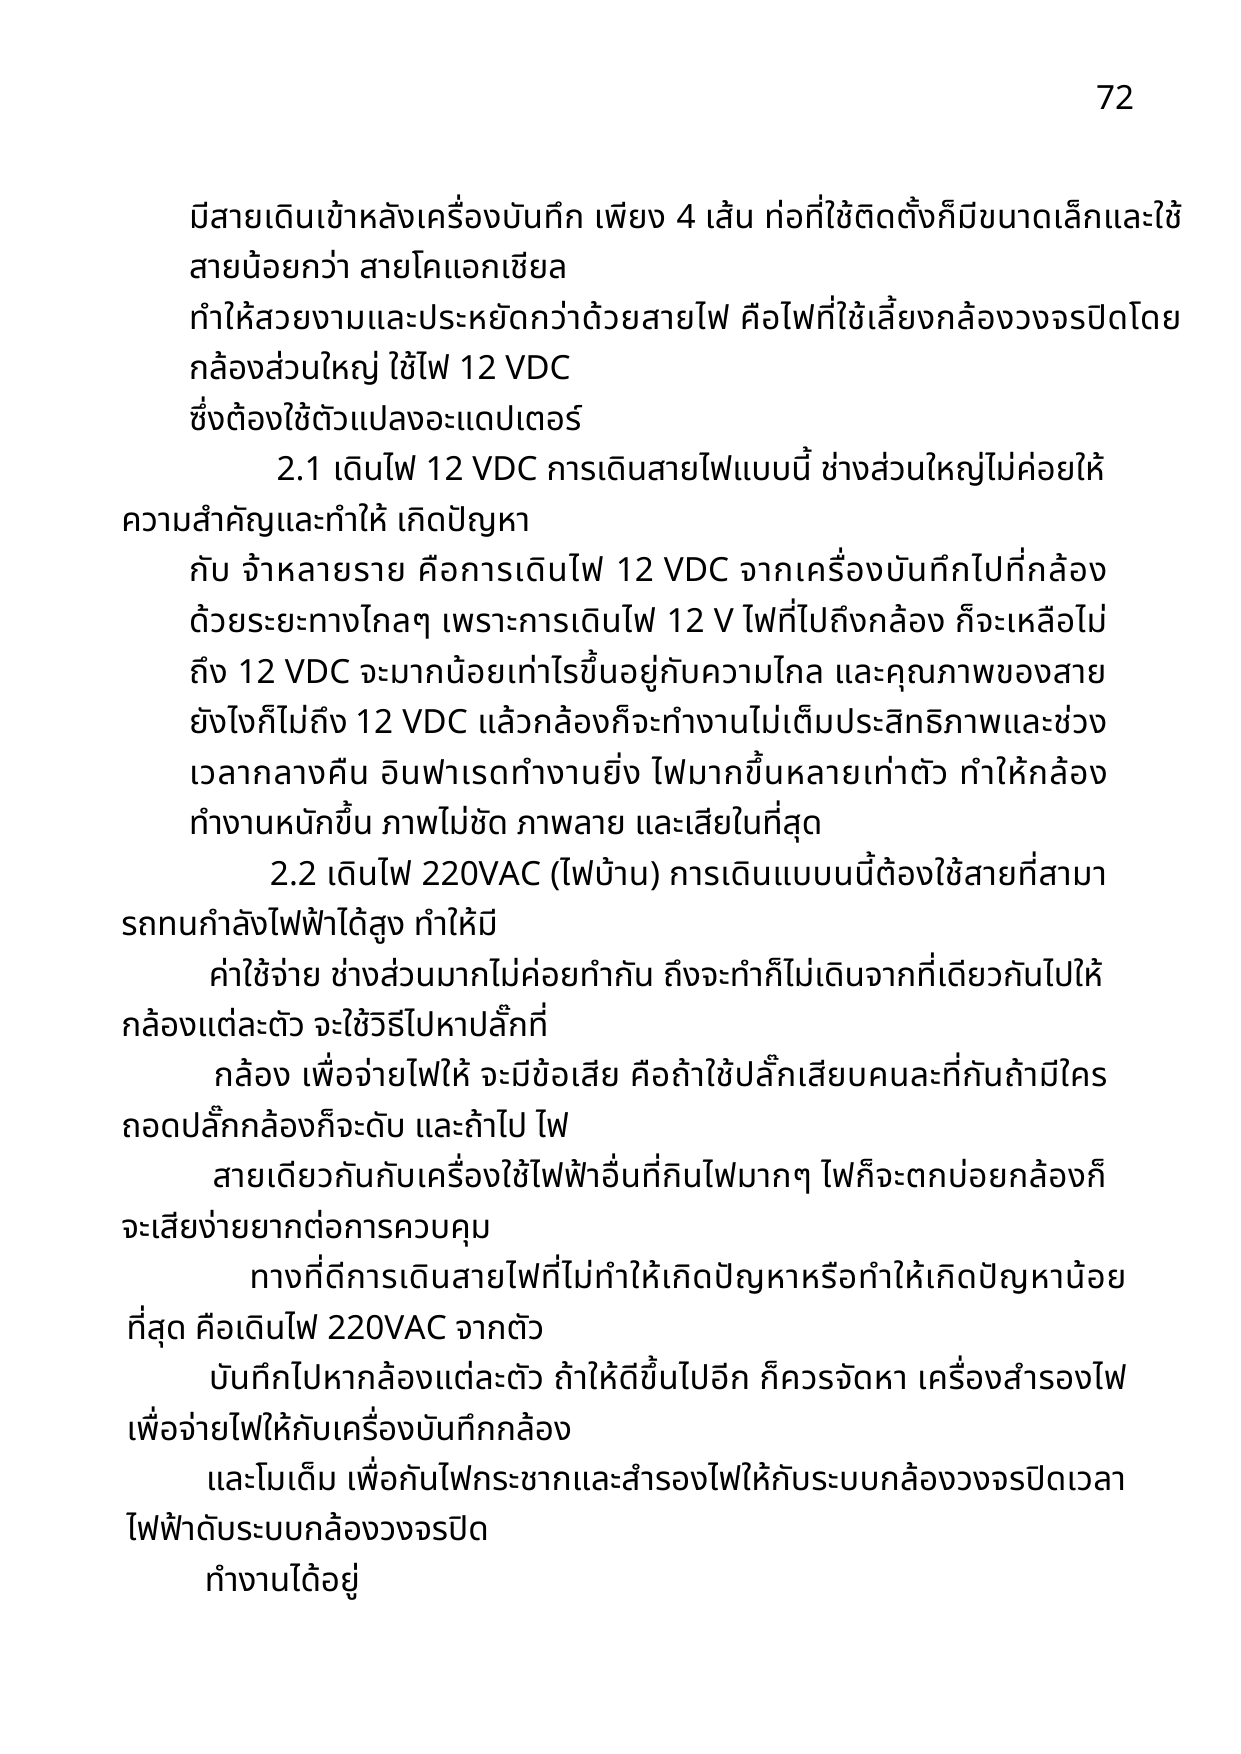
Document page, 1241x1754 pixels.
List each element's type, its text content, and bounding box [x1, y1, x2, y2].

text ทำให้สวยงามและประหยัดกว่าด้วยสายไฟ คือไฟที่ใช้เลี้ยงกล้องวงจรปิดโดยกล้องส่วนใหญ่ ใช้ไฟ 12 VDC [189, 294, 1183, 395]
text ทำงานได้อยู่ [126, 1556, 1126, 1606]
text กล้อง เพื่อจ่ายไฟให้ จะมีข้อเสีย คือถ้าใช้ปลั๊กเสียบคนละที่กันถ้ามีใครถอดปลั๊กกล้องก็จะดับ และถ้าไป ไฟ [121, 1051, 1108, 1152]
text ทางที่ดีการเดินสายไฟที่ไม่ทำให้เกิดปัญหาหรือทำให้เกิดปัญหาน้อยที่สุด คือเดินไฟ 220VAC จากตัว [126, 1253, 1126, 1354]
text มีสายเดินเข้าหลังเครื่องบันทึก เพียง 4 เส้น ท่อที่ใช้ติดตั้งก็มีขนาดเล็กและใช้สายน้อยกว่า สายโคแอกเชียล [189, 193, 1183, 294]
text สายเดียวกันกับเครื่องใช้ไฟฟ้าอื่นที่กินไฟมากๆ ไฟก็จะตกบ่อยกล้องก็จะเสียง่ายยากต่อการควบคุม [121, 1152, 1108, 1253]
text 2.2 เดินไฟ 220VAC (ไฟบ้าน) การเดินแบบนนี้ต้องใช้สายที่สามารถทนกําลังไฟฟ้าได้สูง ทำให้มี [121, 849, 1108, 951]
text บันทึกไปหากล้องแต่ละตัว ถ้าให้ดีขึ้นไปอีก ก็ควรจัดหา เครื่องสำรองไฟ เพื่อจ่ายไฟให้กับเครื่องบันทึกกล้อง [126, 1354, 1126, 1455]
text 2.1 เดินไฟ 12 VDC การเดินสายไฟแบบนี้ ช่างส่วนใหญ่ไม่ค่อยให้ความสำคัญและทำให้ เกิดปัญหา [121, 445, 1108, 546]
text กับ จ้าหลายราย คือการเดินไฟ 12 VDC จากเครื่องบันทึกไปที่กล้อง ด้วยระยะทางไกลๆ เพราะการเดินไฟ 12 V ไฟที่ไปถึงกล้อง ก็จะเหลือไม่ถึง 12 VDC จะมากน้อยเท่าไรขึ้นอยู่กับความไกล และคุณภาพของสาย ยังไงก็ไม่ถึง12 VDC แล้วกล้องก็จะทำงานไม่เต็มประสิทธิภาพและช่วงเวลากลางคืน อินฟาเรดทำงานยิ่ง ไฟมากขึ้นหลายเท่าตัว ทำให้กล้องทำงานหนักขึ้น ภาพไม่ชัด ภาพลาย และเสียในที่สุด [189, 546, 1108, 849]
text และโมเด็ม เพื่อกันไฟกระชากและสำรองไฟให้กับระบบกล้องวงจรปิดเวลาไฟฟ้าดับระบบกล้องวงจรปิด [126, 1455, 1126, 1556]
text ค่าใช้จ่าย ช่างส่วนมากไม่ค่อยทำกัน ถึงจะทำก็ไม่เดินจากที่เดียวกันไปให้กล้องแต่ละตัว จะใช้วิธีไปหาปลั๊กที่ [121, 951, 1108, 1051]
text ซึ่งต้องใช้ตัวแปลงอะแดปเตอร์ [189, 395, 1183, 445]
